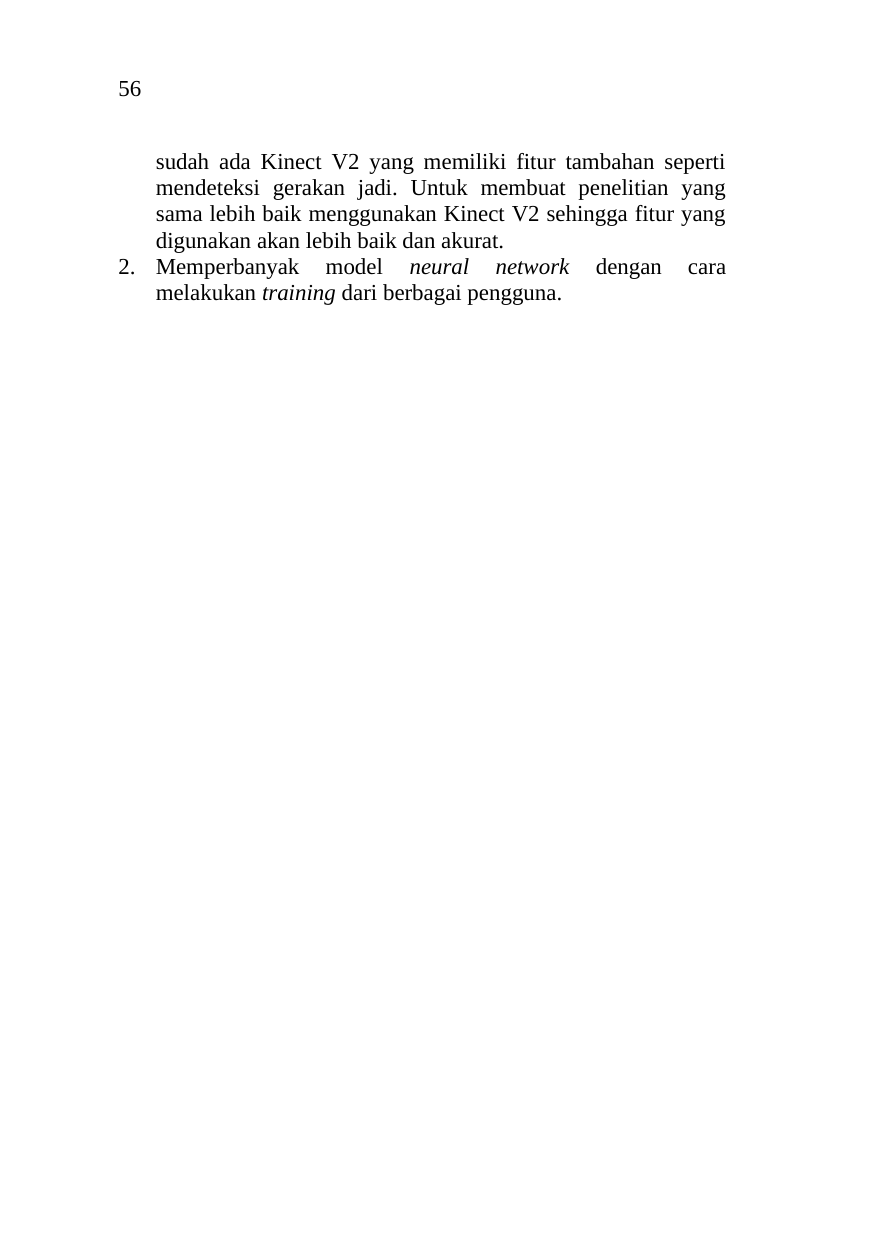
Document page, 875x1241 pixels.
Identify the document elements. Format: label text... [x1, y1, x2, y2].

list Memperbanyak model neural network dengan cara melakukan training dari berbagai pengguna. [118, 253, 726, 306]
